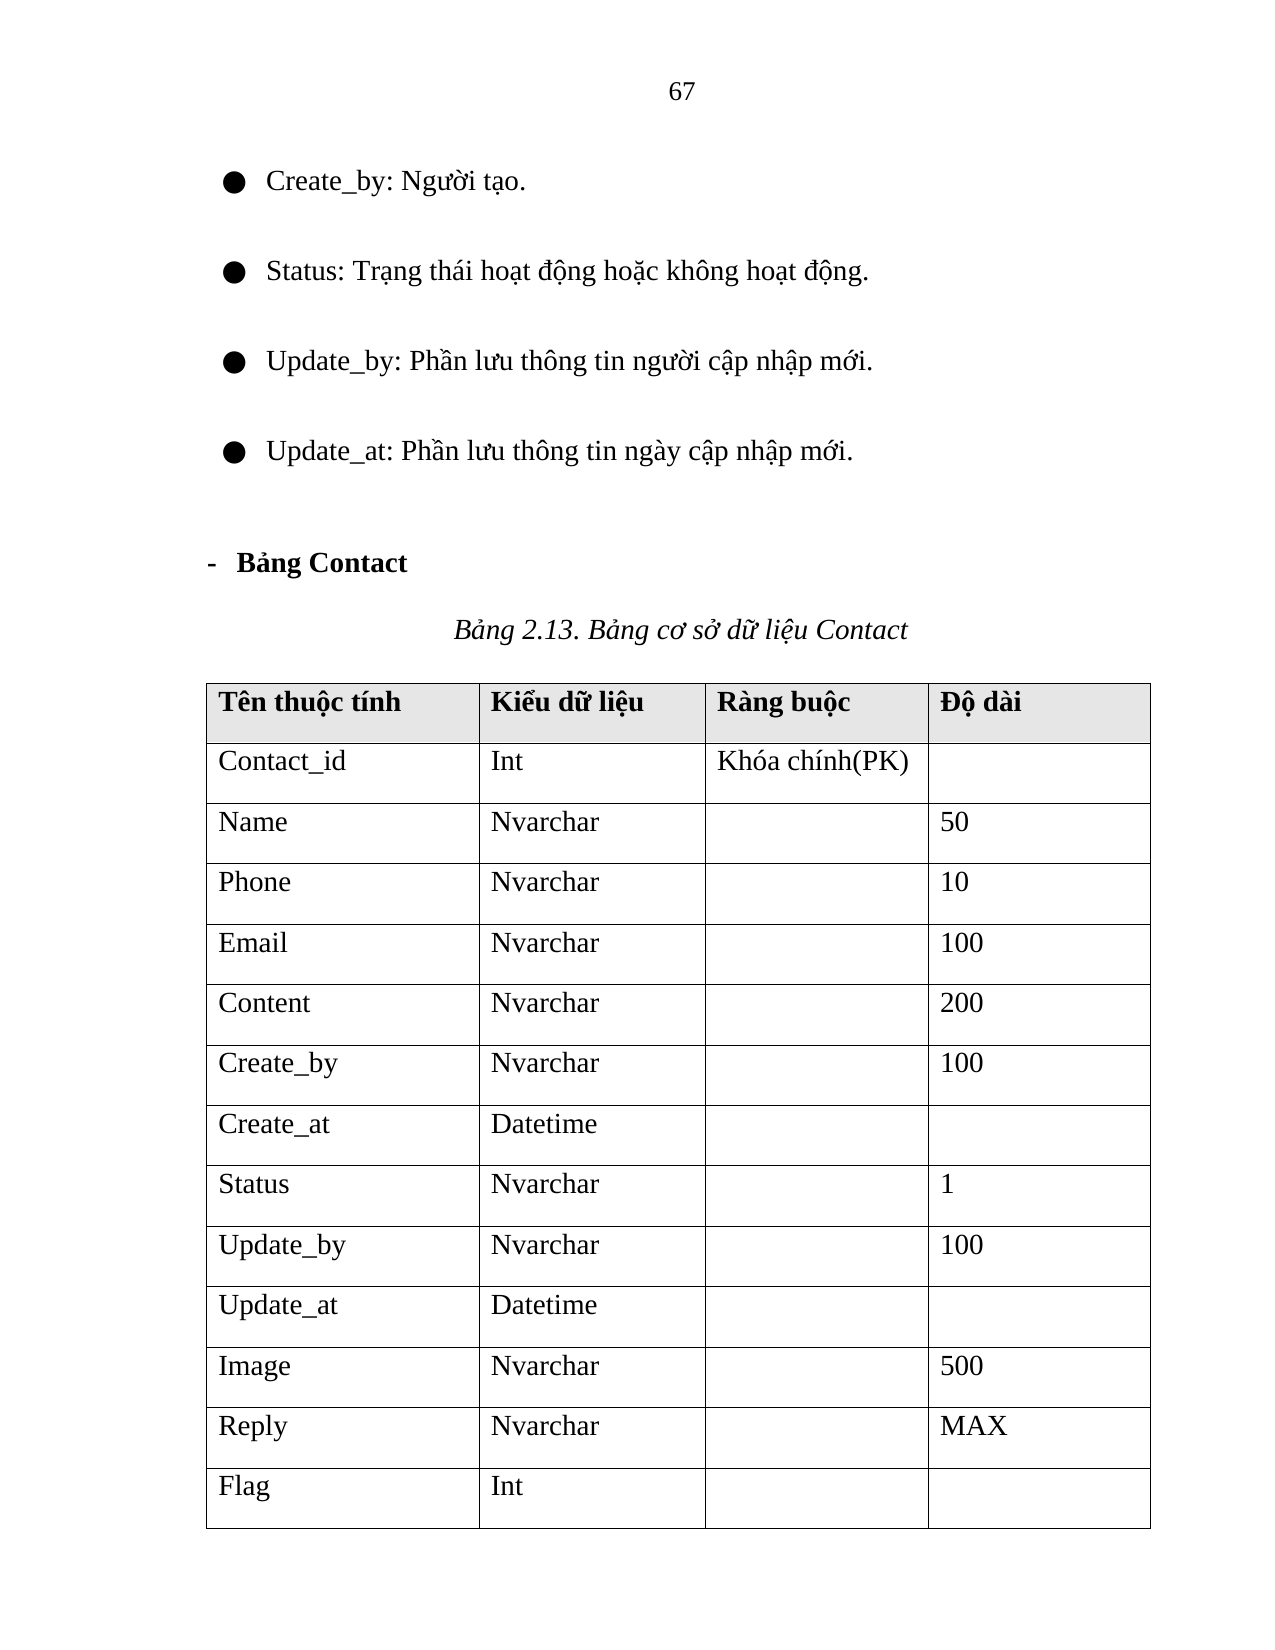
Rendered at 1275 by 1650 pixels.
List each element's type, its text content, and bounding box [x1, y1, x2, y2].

table_cell [929, 744, 1150, 803]
table_cell Update_at [207, 1287, 479, 1347]
table_cell 1 [929, 1166, 1150, 1226]
table_cell [706, 1046, 928, 1105]
table_cell Datetime [480, 1287, 705, 1347]
list Update_at: Phần lưu thông tin ngày cập nhập mới. [221, 417, 1157, 477]
table_cell [929, 1106, 1150, 1165]
table_cell [929, 1469, 1150, 1528]
table_header Tên thuộc tính [207, 684, 479, 742]
table_header Kiểu dữ liệu [480, 684, 705, 742]
table_cell [706, 1106, 928, 1165]
table_cell Nvarchar [480, 985, 705, 1044]
table_cell Int [480, 1469, 705, 1528]
table_cell Khóa chính(PK) [706, 744, 928, 803]
table_cell [706, 864, 928, 924]
table_cell MAX [929, 1408, 1150, 1467]
table_cell [706, 804, 928, 863]
list Create_by: Người tạo. [221, 148, 1157, 207]
table_header Ràng buộc [706, 684, 928, 742]
table_cell 100 [929, 1227, 1150, 1286]
table_cell Name [207, 804, 479, 863]
table_cell Nvarchar [480, 925, 705, 984]
table_cell Contact_id [207, 744, 479, 803]
table_cell Nvarchar [480, 1348, 705, 1407]
table_cell [706, 1227, 928, 1286]
table_cell 50 [929, 804, 1150, 863]
table_cell Email [207, 925, 479, 984]
table_cell 100 [929, 925, 1150, 984]
table_cell Reply [207, 1408, 479, 1467]
table_cell [706, 1348, 928, 1407]
table_cell Nvarchar [480, 1227, 705, 1286]
table_cell Nvarchar [480, 804, 705, 863]
list Bảng Contact [207, 545, 1157, 578]
table_cell Nvarchar [480, 864, 705, 924]
table_cell Nvarchar [480, 1166, 705, 1226]
table_cell Update_by [207, 1227, 479, 1286]
table_cell [929, 1287, 1150, 1347]
table_cell [706, 1408, 928, 1467]
table_cell Image [207, 1348, 479, 1407]
table_cell Create_at [207, 1106, 479, 1165]
table_cell [706, 1166, 928, 1226]
table_cell [706, 1469, 928, 1528]
table_cell 500 [929, 1348, 1150, 1407]
table_cell [706, 925, 928, 984]
table_cell Status [207, 1166, 479, 1226]
table_cell 200 [929, 985, 1150, 1044]
table_cell Phone [207, 864, 479, 924]
table_cell [706, 985, 928, 1044]
list Update_by: Phần lưu thông tin người cập nhập mới. [221, 327, 1157, 387]
table_cell Nvarchar [480, 1046, 705, 1105]
table_cell 100 [929, 1046, 1150, 1105]
table_cell Create_by [207, 1046, 479, 1105]
table_cell [706, 1287, 928, 1347]
table_header Độ dài [929, 684, 1150, 742]
list Status: Trạng thái hoạt động hoặc không hoạt động. [221, 237, 1157, 297]
table_cell Nvarchar [480, 1408, 705, 1467]
table_cell 10 [929, 864, 1150, 924]
table_cell Datetime [480, 1106, 705, 1165]
table_cell Flag [207, 1469, 479, 1528]
text Bảng 2.13. Bảng cơ sở dữ liệu Contact [207, 612, 1157, 646]
table_cell Int [480, 744, 705, 803]
table_cell Content [207, 985, 479, 1044]
